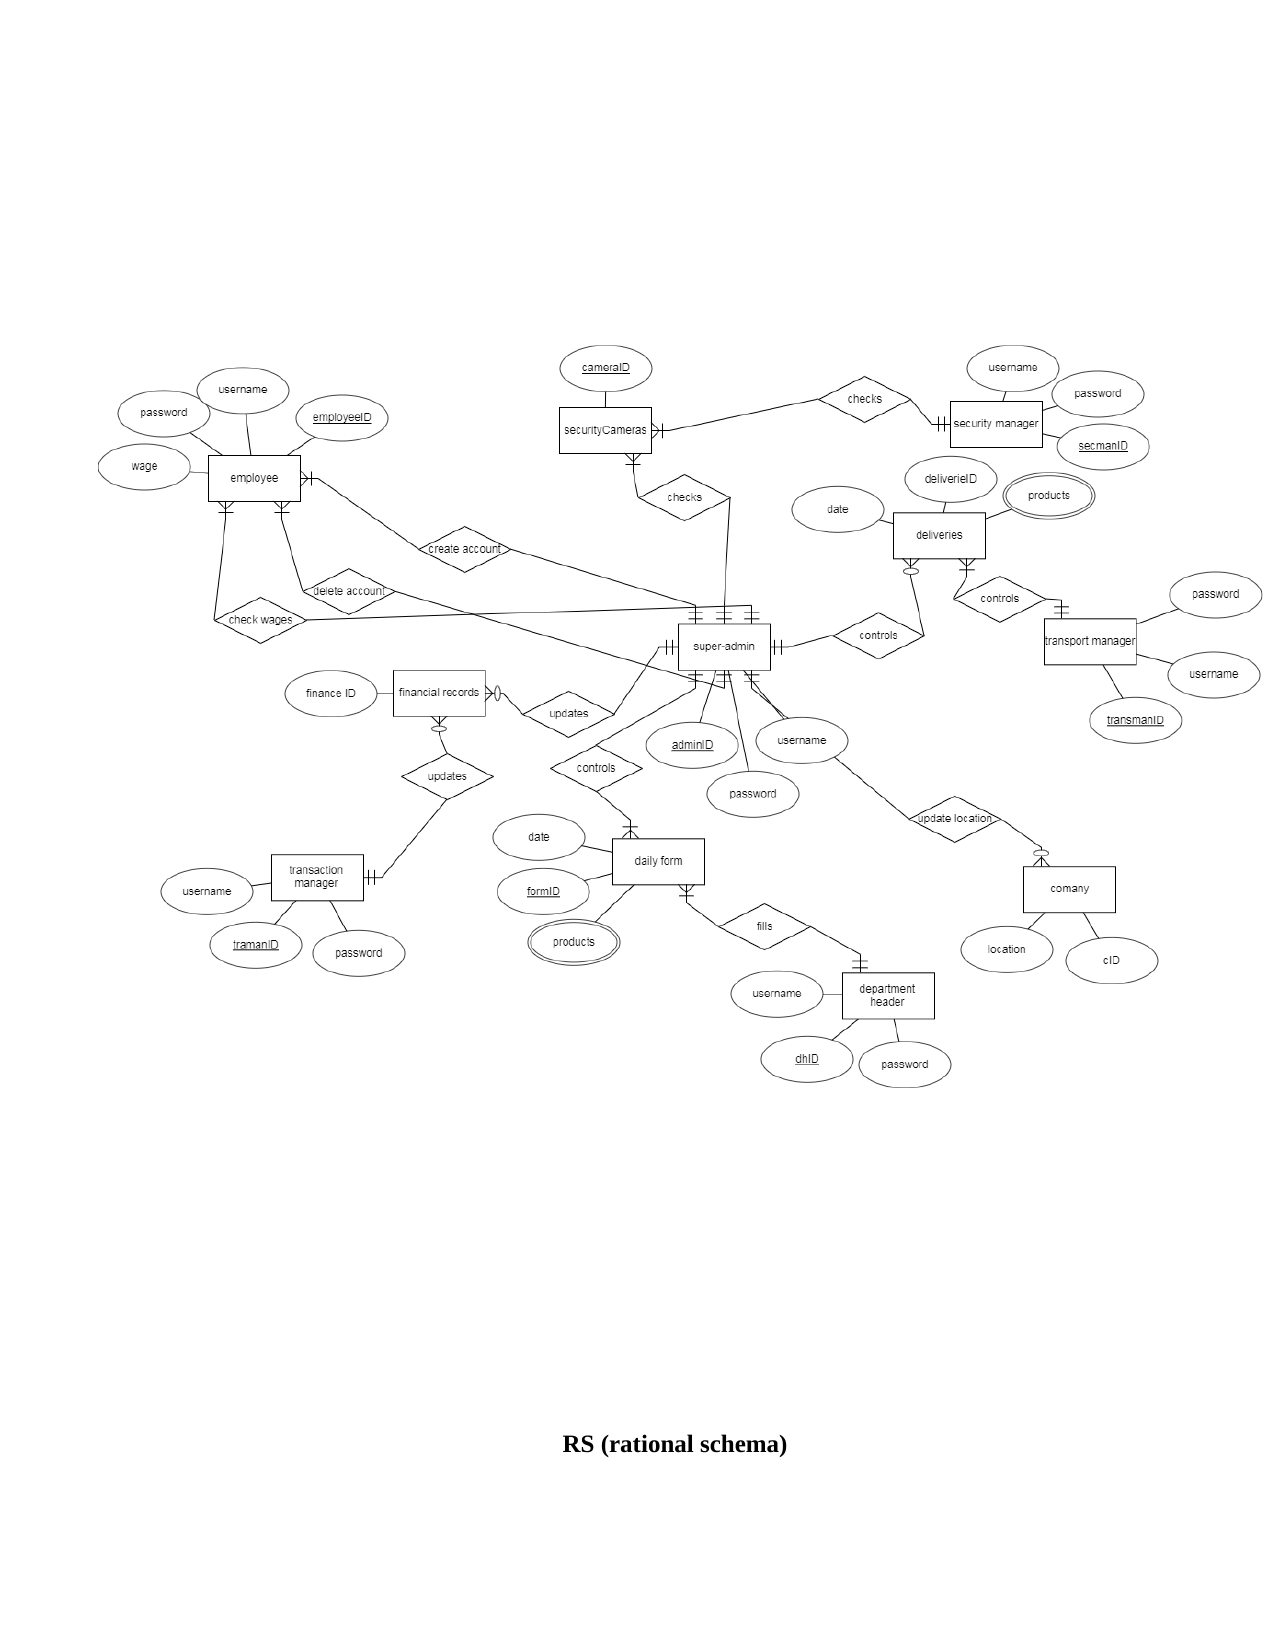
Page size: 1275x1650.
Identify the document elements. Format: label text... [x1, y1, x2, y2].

text RS (rational schema) [75, 1429, 1200, 1458]
picture [75, 322, 1275, 1111]
